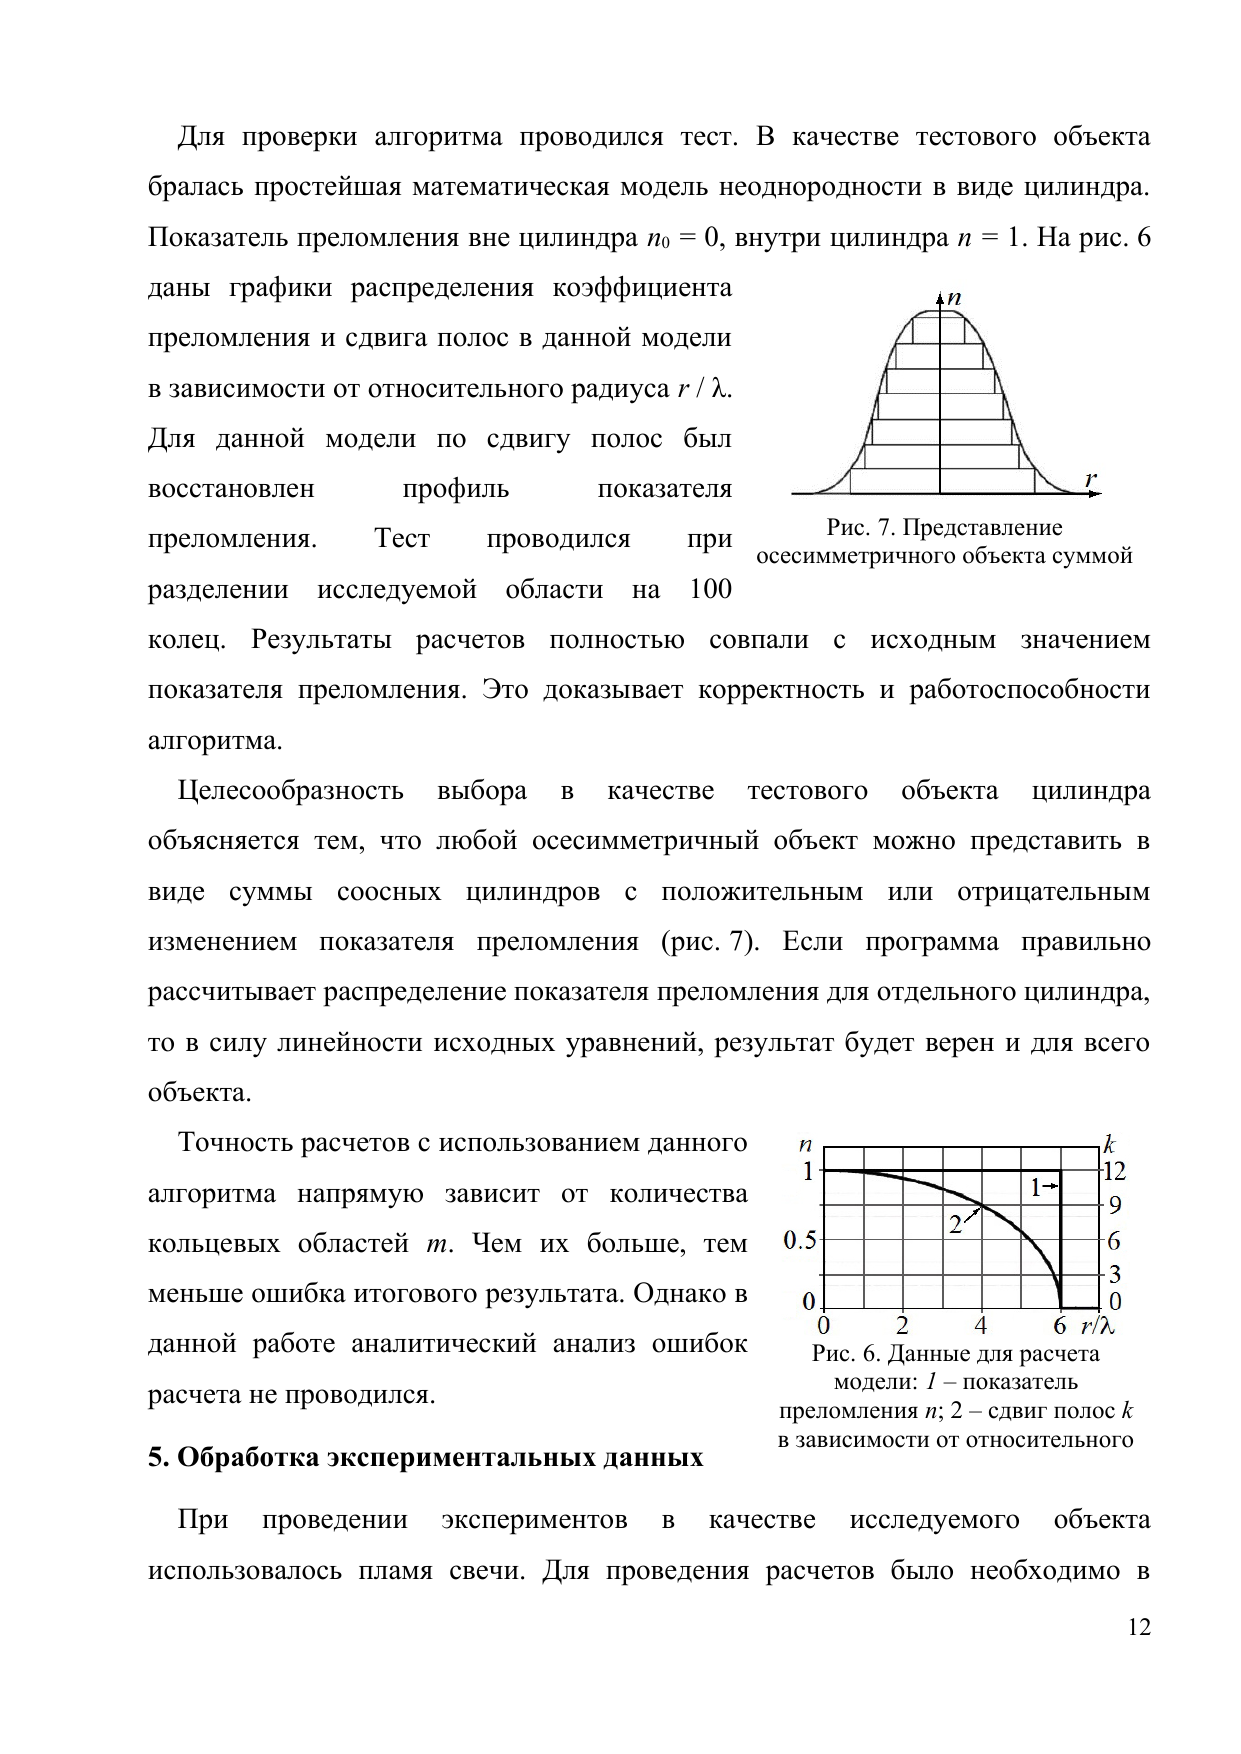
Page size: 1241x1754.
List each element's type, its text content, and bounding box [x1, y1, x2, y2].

text 5. Обработка экспериментальных данных [148, 1439, 1152, 1472]
text Для проверки алгоритма проводился тест. В качестве тестового объекта бралась простейшая математическая модель неоднородности в виде цилиндра. Показатель преломления вне цилиндра n0 = 0, внутри цилиндра n = 1. На рис. 6 даны графики распределения коэффициента преломления и сдвига полос в данной модели в зависимости от относительного радиуса r / λ. Для данной модели по сдвигу полос был восстановлен профиль показателя преломления. Тест проводился при разделении исследуемой области на 100 колец. Результаты расчетов полностью совпали с исходным значением показателя преломления. Это доказывает корректность и работоспособности алгоритма. [148, 118, 1152, 755]
picture [781, 1132, 1130, 1338]
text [148, 1502, 1152, 1585]
text Целесообразность выбора в качестве тестового объекта цилиндра объясняется тем, что любой осесимметричный объект можно представить в виде суммы соосных цилиндров с положительным или отрицательным изменением показателя преломления (рис. 7). Если программа правильно рассчитывает распределение показателя преломления для отдельного цилиндра, то в силу линейности исходных уравнений, результат будет верен и для всего объекта. [148, 772, 1152, 1108]
picture [783, 279, 1106, 500]
